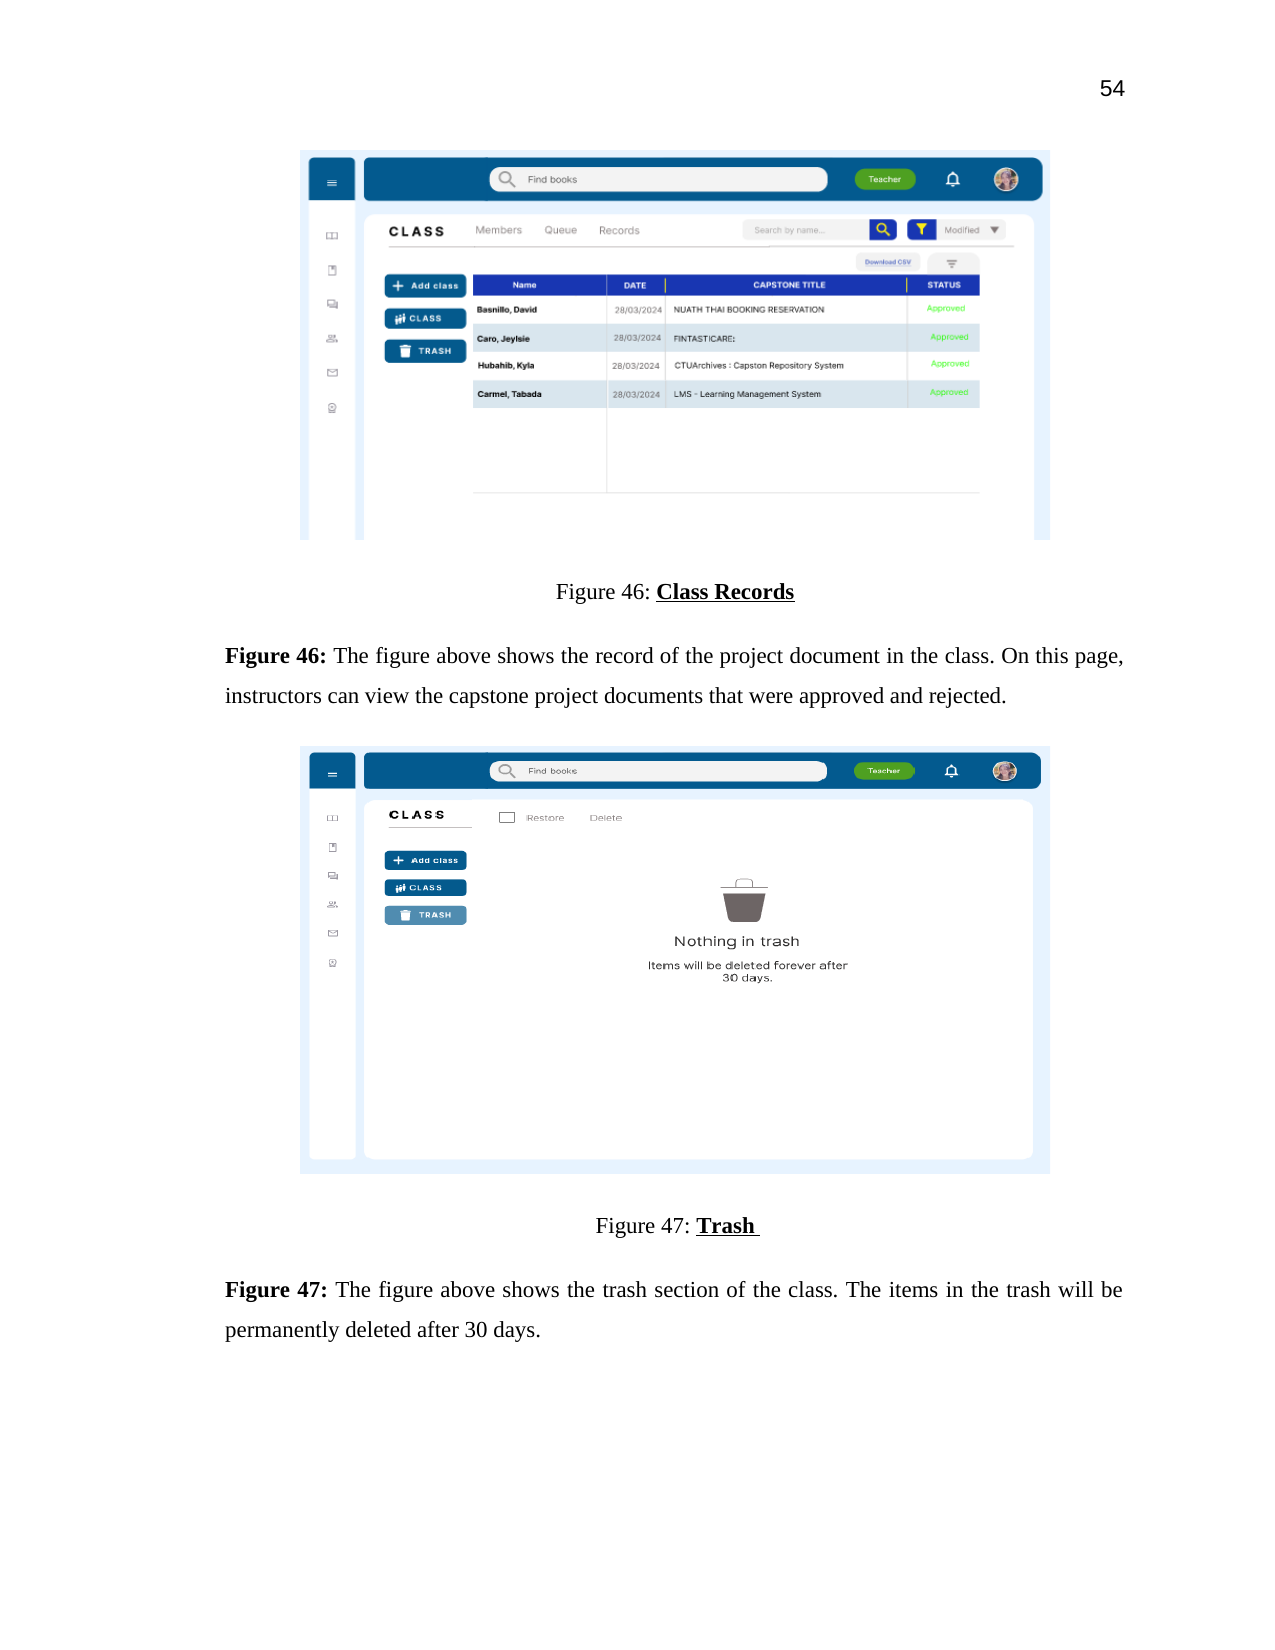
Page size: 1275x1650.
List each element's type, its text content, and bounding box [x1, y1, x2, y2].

text Figure 47: The figure above shows the trash section of the class. The items in the trash will be permanently deleted after 30 days. [225, 1276, 1125, 1342]
picture [300, 150, 1050, 540]
picture [300, 746, 1050, 1174]
text Figure 47: Trash [225, 1212, 1125, 1238]
text Figure 46: Class Records [225, 578, 1125, 604]
text Figure 46: The figure above shows the record of the project document in the class. On this page, instructors can view the capstone project documents that were approved and rejected. [225, 642, 1125, 708]
